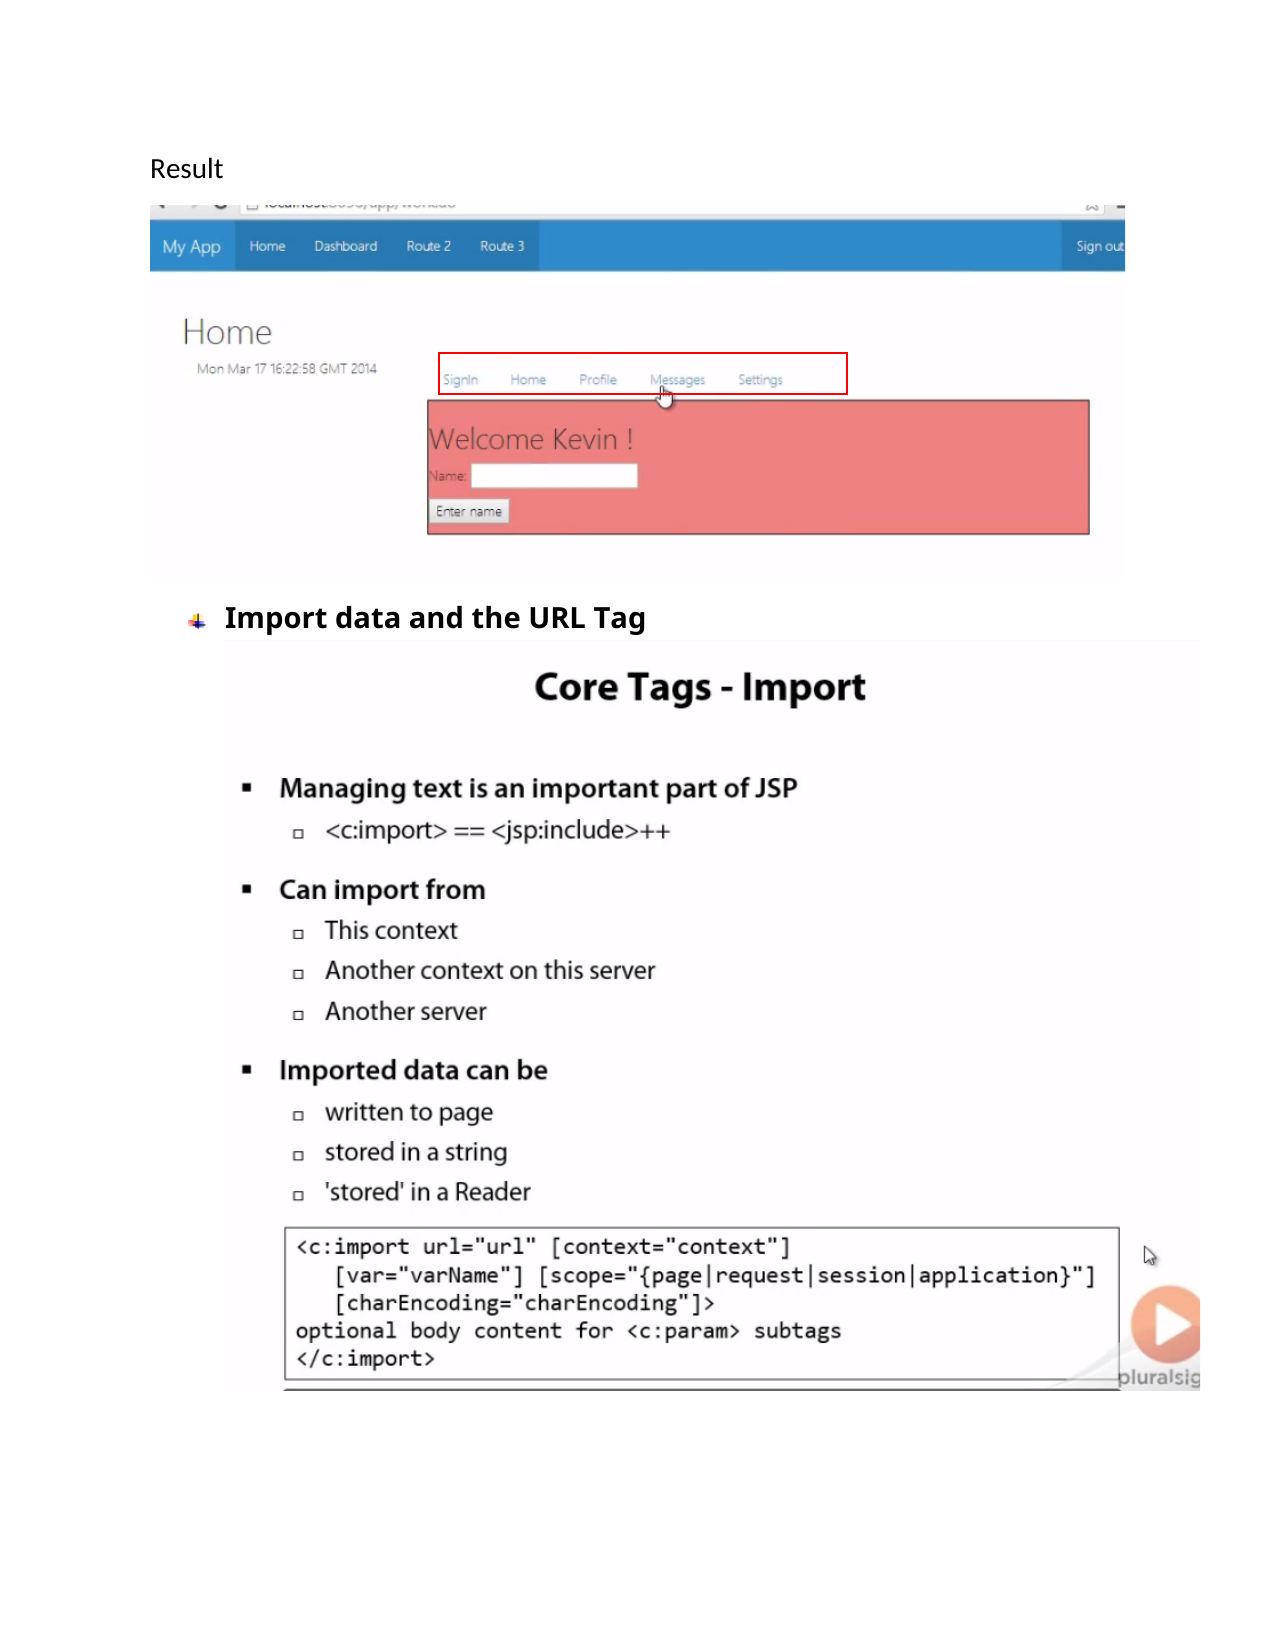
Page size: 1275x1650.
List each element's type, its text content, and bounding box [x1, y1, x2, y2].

picture [188, 612, 206, 629]
picture [225, 640, 1200, 1391]
text Result [150, 150, 1125, 186]
picture [150, 205, 1125, 579]
subtitle Import data and the URL Tag [187, 598, 1125, 637]
